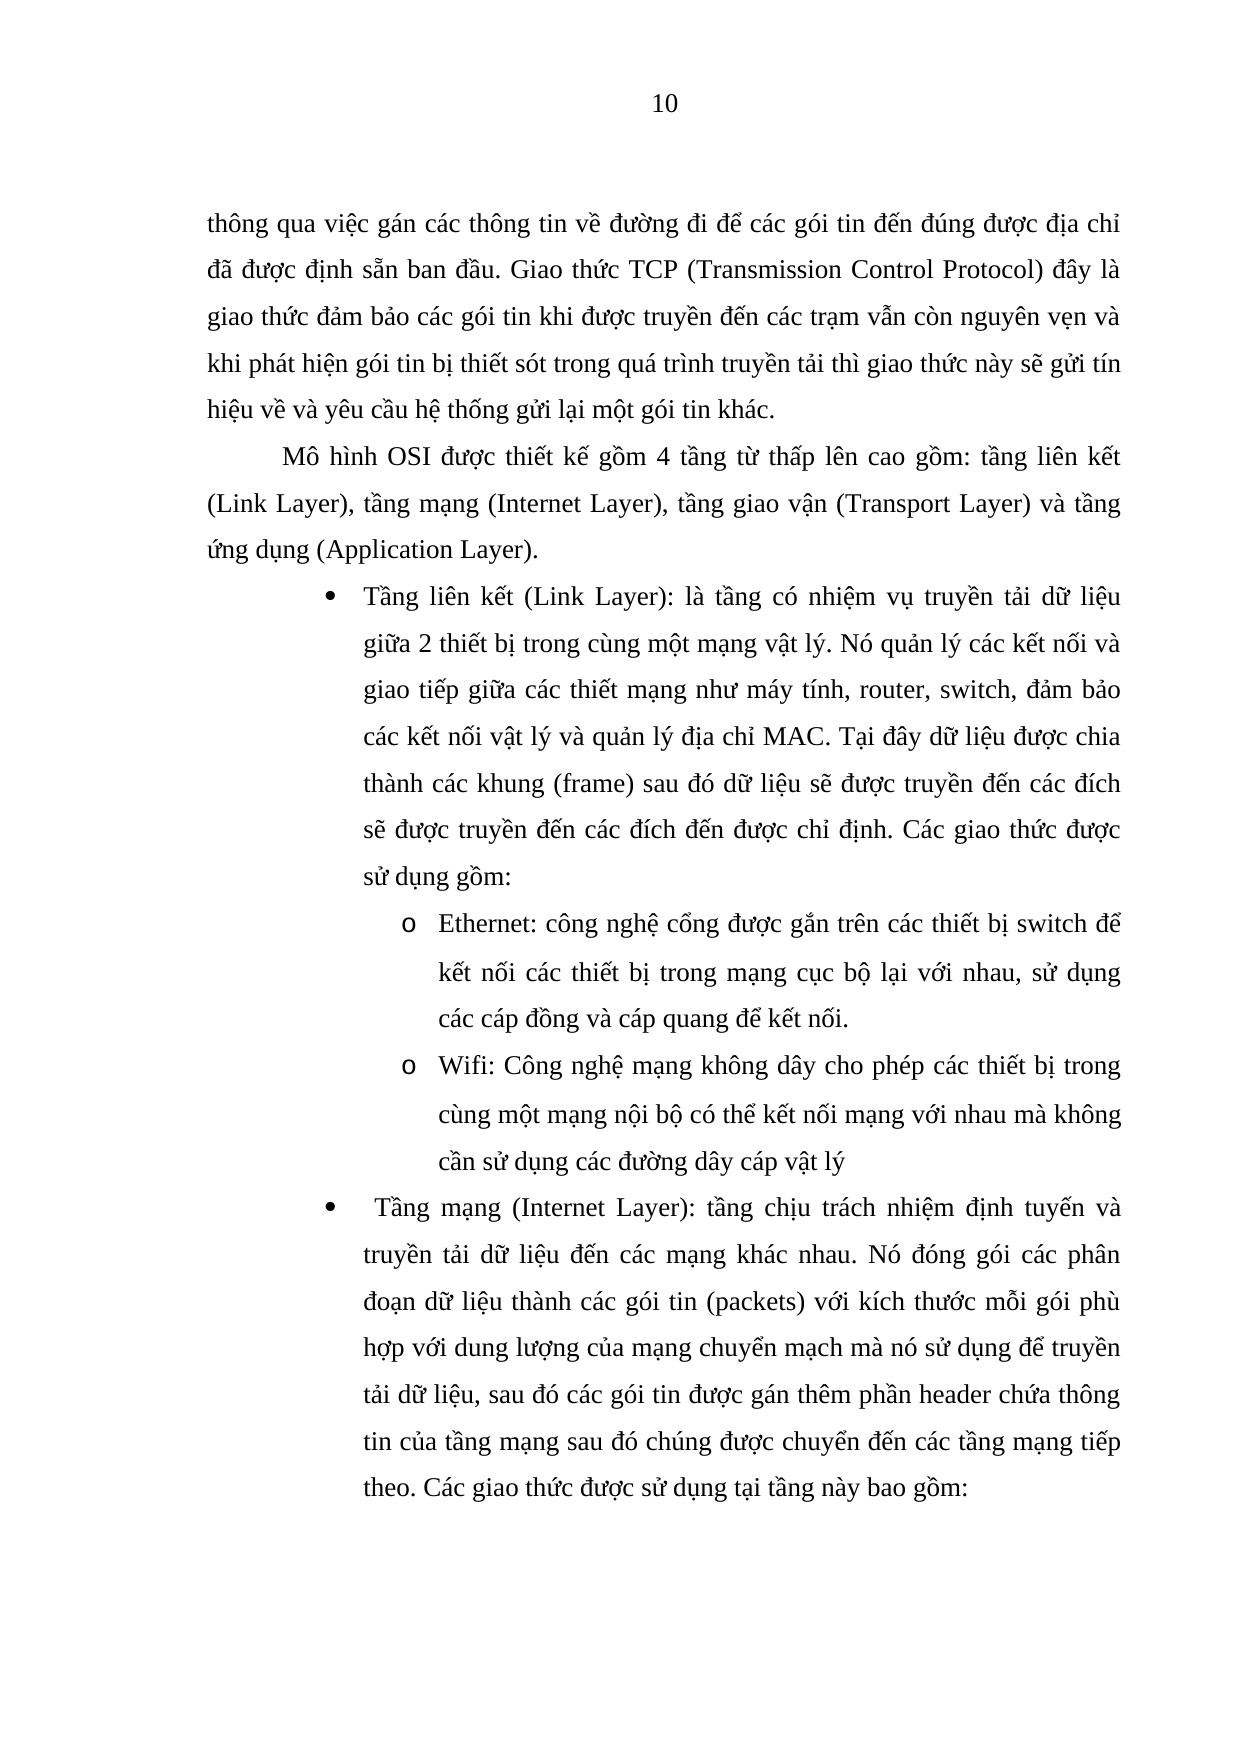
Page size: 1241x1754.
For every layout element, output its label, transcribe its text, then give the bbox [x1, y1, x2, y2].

text Mô hình OSI được thiết kế gồm 4 tầng từ thấp lên cao gồm: tầng liên kết (Link Layer), tầng mạng (Internet Layer), tầng giao vận (Transport Layer) và tầng ứng dụng (Application Layer). [207, 440, 1122, 564]
list Tầng mạng (Internet Layer): tầng chịu trách nhiệm định tuyến và truyền tải dữ liệu đến các mạng khác nhau. Nó đóng gói các phân đoạn dữ liệu thành các gói tin (packets) với kích thước mỗi gói phù hợp với dung lượng của mạng chuyển mạch mà nó sử dụng để truyền tải dữ liệu, sau đó các gói tin được gán thêm phần header chứa thông tin của tầng mạng sau đó chúng được chuyển đến các tầng mạng tiếp theo. Các giao thức được sử dụng tại tầng này bao gồm: [326, 1191, 1122, 1503]
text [207, 207, 1122, 424]
list Wifi: Công nghệ mạng không dây cho phép các thiết bị trong cùng một mạng nội bộ có thể kết nối mạng với nhau mà không cần sử dụng các đường dây cáp vật lý [401, 1049, 1122, 1176]
list Ethernet: công nghệ cổng được gắn trên các thiết bị switch để kết nối các thiết bị trong mạng cục bộ lại với nhau, sử dụng các cáp đồng và cáp quang để kết nối. [401, 907, 1122, 1034]
list Tầng liên kết (Link Layer): là tầng có nhiệm vụ truyền tải dữ liệu giữa 2 thiết bị trong cùng một mạng vật lý. Nó quản lý các kết nối và giao tiếp giữa các thiết mạng như máy tính, router, switch, đảm bảo các kết nối vật lý và quản lý địa chỉ MAC. Tại đây dữ liệu được chia thành các khung (frame) sau đó dữ liệu sẽ được truyền đến các đích sẽ được truyền đến các đích đến được chỉ định. Các giao thức được sử dụng gồm: [326, 580, 1122, 891]
